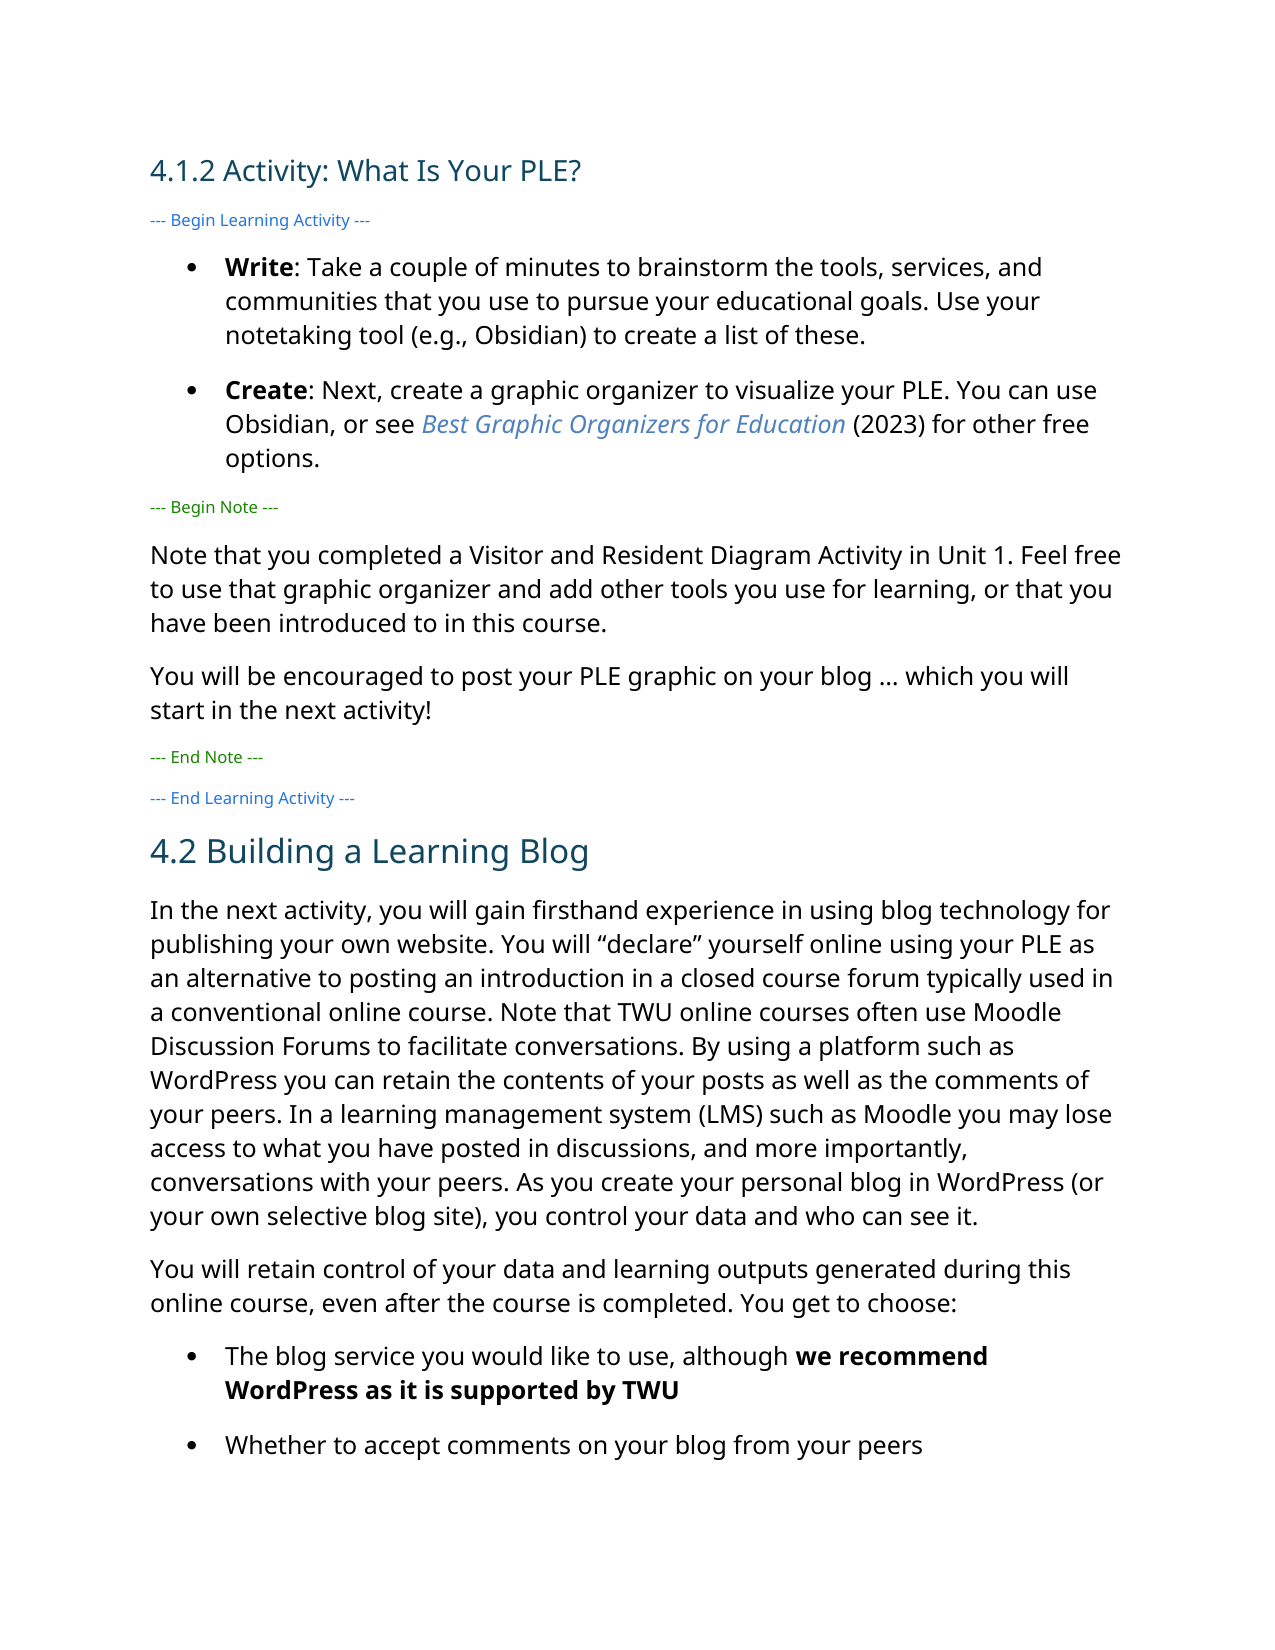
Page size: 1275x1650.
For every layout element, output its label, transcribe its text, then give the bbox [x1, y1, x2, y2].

text --- Begin Note --- [150, 496, 1125, 519]
text --- End Learning Activity --- [150, 787, 1125, 809]
subtitle 4.2 Building a Learning Blog [150, 828, 1125, 873]
list Whether to accept comments on your blog from your peers [187, 1427, 1125, 1462]
text You will retain control of your data and learning outputs generated during this online course, even after the course is completed. You get to choose: [150, 1252, 1125, 1320]
list The blog service you would like to use, although we recommend WordPress as it is supported by TWU [187, 1338, 1125, 1407]
text --- End Note --- [150, 745, 1125, 768]
text Note that you completed a Visitor and Resident Diagram Activity in Unit 1. Feel free to use that graphic organizer and add other tools you use for learning, or that you have been introduced to in this course. [150, 537, 1125, 639]
text In the next activity, you will gain firsthand experience in using blog technology for publishing your own website. You will “declare” yourself online using your PLE as an alternative to posting an introduction in a closed course forum typically used in a conventional online course. Note that TWU online courses often use Moodle Discussion Forums to facilitate conversations. By using a platform such as WordPress you can retain the contents of your posts as well as the comments of your peers. In a learning management system (LMS) such as Moodle you may lose access to what you have posted in discussions, and more importantly, conversations with your peers. As you create your personal blog in WordPress (or your own selective blog site), you control your data and who can see it. [150, 892, 1125, 1233]
text --- Begin Learning Activity --- [150, 208, 1125, 231]
subtitle 4.1.2 Activity: What Is Your PLE? [150, 150, 1125, 190]
text You will be encouraged to post your PLE graphic on your blog … which you will start in the next activity! [150, 658, 1125, 726]
list Write: Take a couple of minutes to brainstorm the tools, services, and communities that you use to pursue your educational goals. Use your notetaking tool (e.g., Obsidian) to create a list of these. [187, 250, 1125, 352]
list Create: Next, create a graphic organizer to visualize your PLE. You can use Obsidian, or see Best Graphic Organizers for Education (2023) for other free options. [187, 373, 1125, 475]
